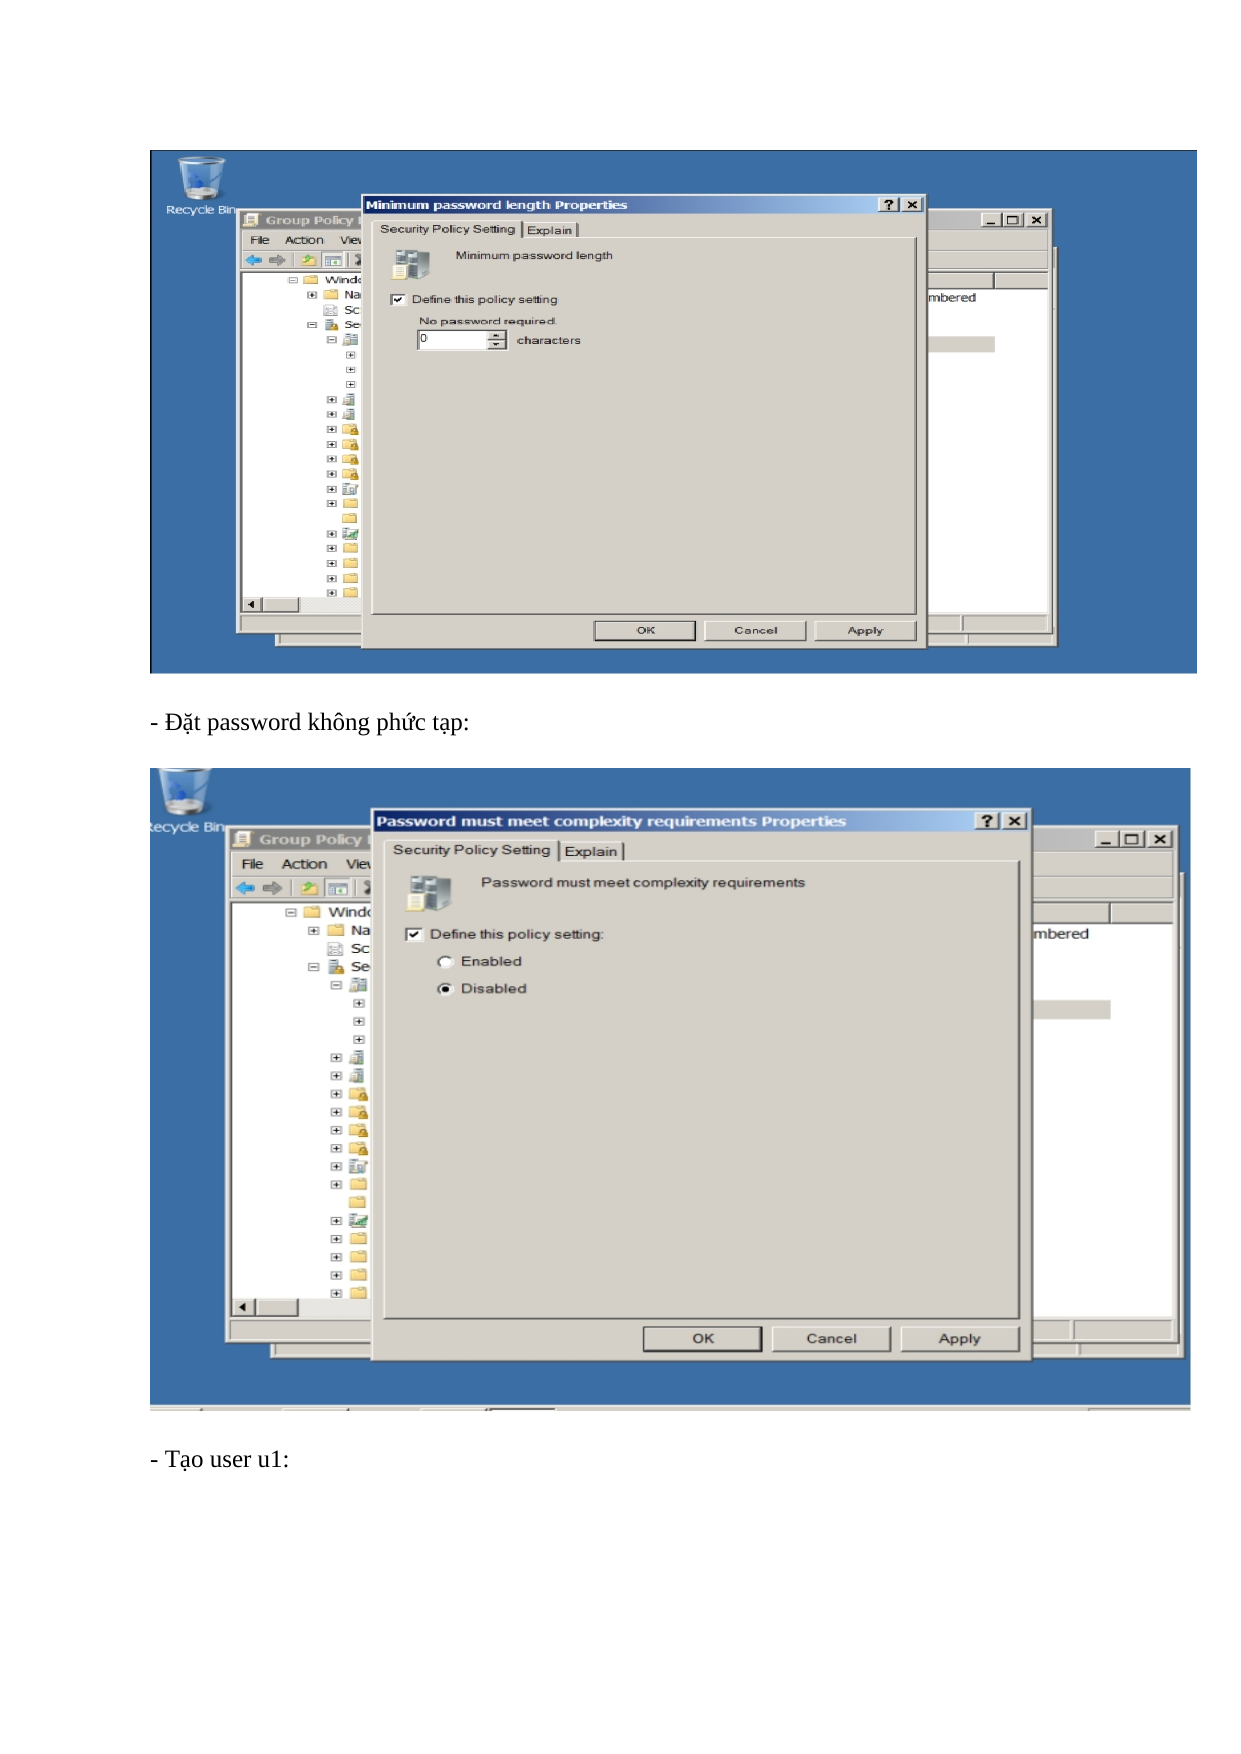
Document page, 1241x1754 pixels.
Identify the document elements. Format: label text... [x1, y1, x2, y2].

text - Đặt password không phức tạp: [150, 707, 1090, 735]
picture [150, 150, 1197, 674]
picture [150, 768, 1192, 1411]
text - Tạo user u1: [150, 1444, 1090, 1472]
